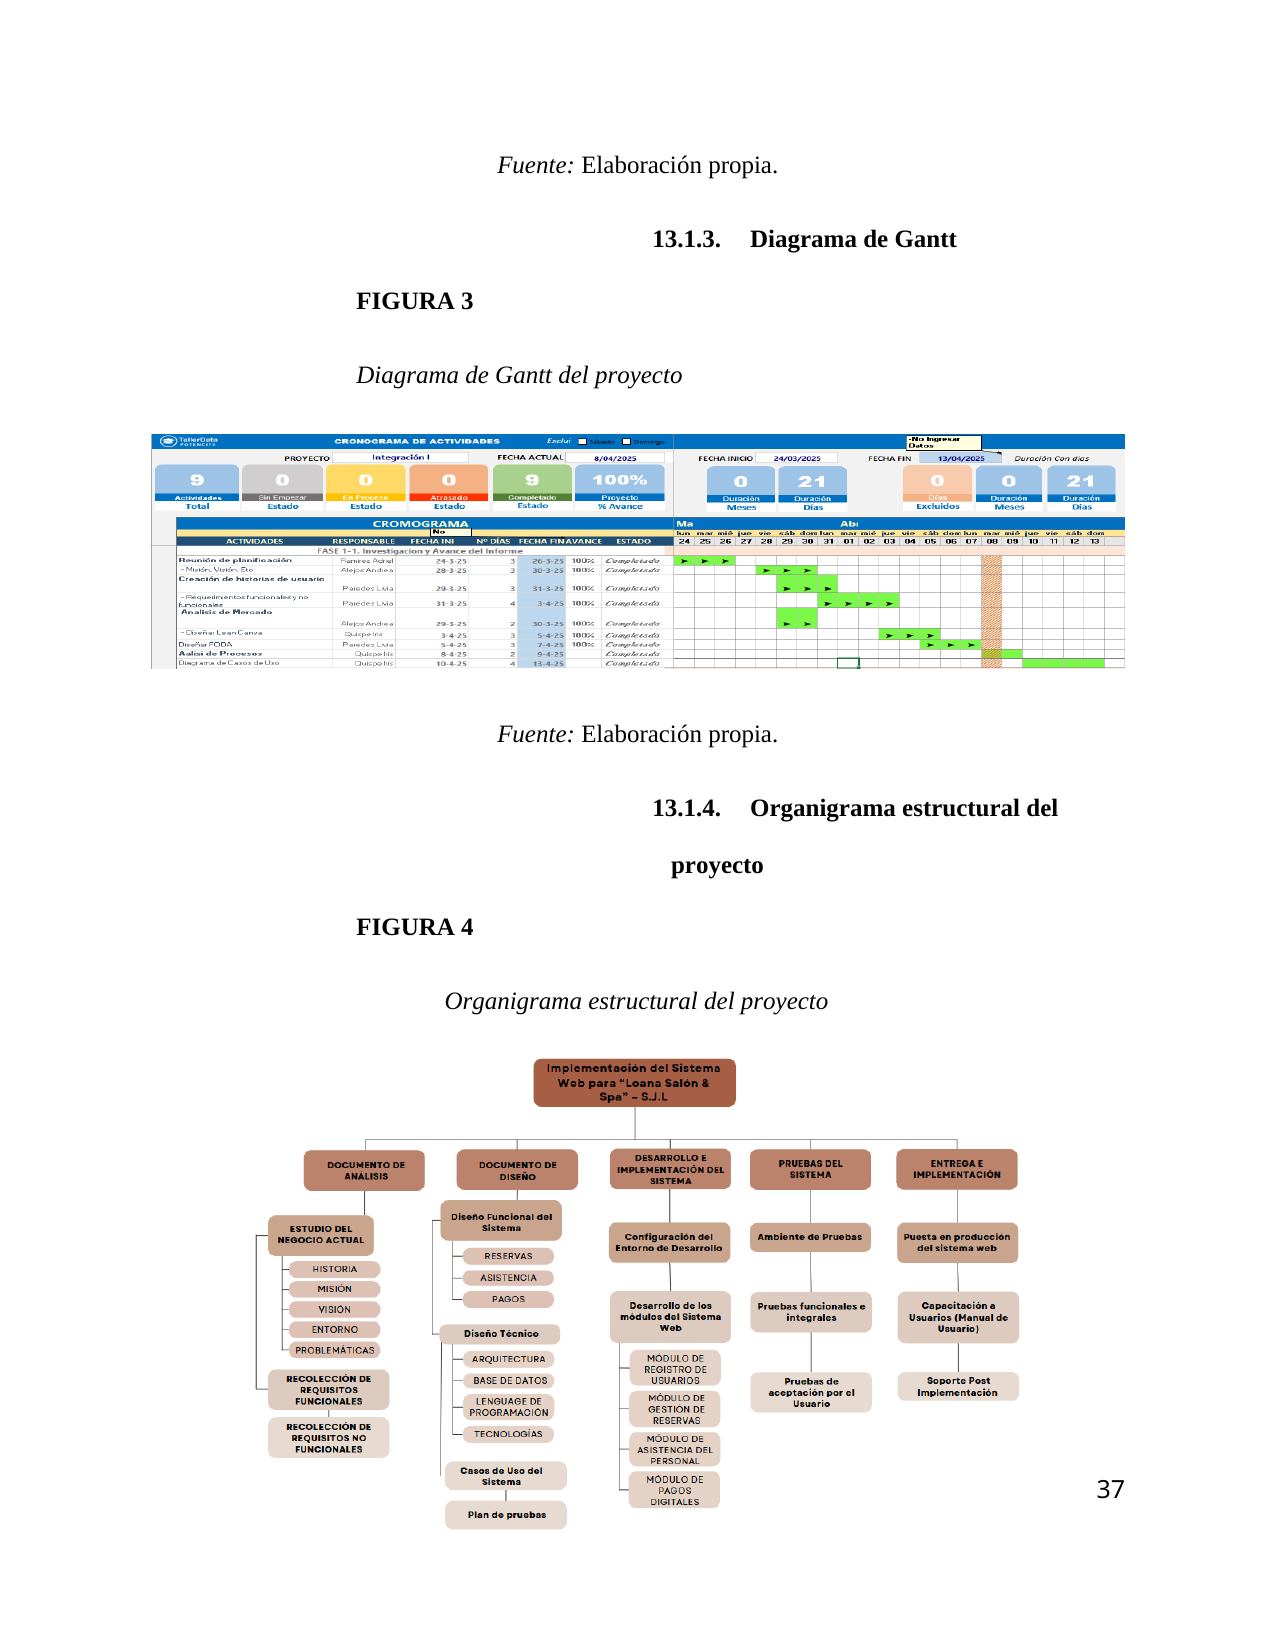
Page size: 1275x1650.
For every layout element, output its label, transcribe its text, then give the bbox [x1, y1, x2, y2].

text Fuente: Elaboración propia. [150, 150, 1125, 179]
picture [242, 1045, 1033, 1543]
text FIGURA 3 [281, 286, 1125, 314]
picture [150, 434, 1125, 669]
subtitle Organigrama estructural del proyecto [652, 793, 1125, 879]
subtitle Diagrama de Gantt [652, 224, 1125, 253]
text FIGURA 4 [281, 912, 1125, 941]
text Diagrama de Gantt del proyecto [281, 360, 1125, 389]
text Fuente: Elaboración propia. [150, 719, 1125, 748]
text Organigrama estructural del proyecto [150, 986, 1125, 1015]
